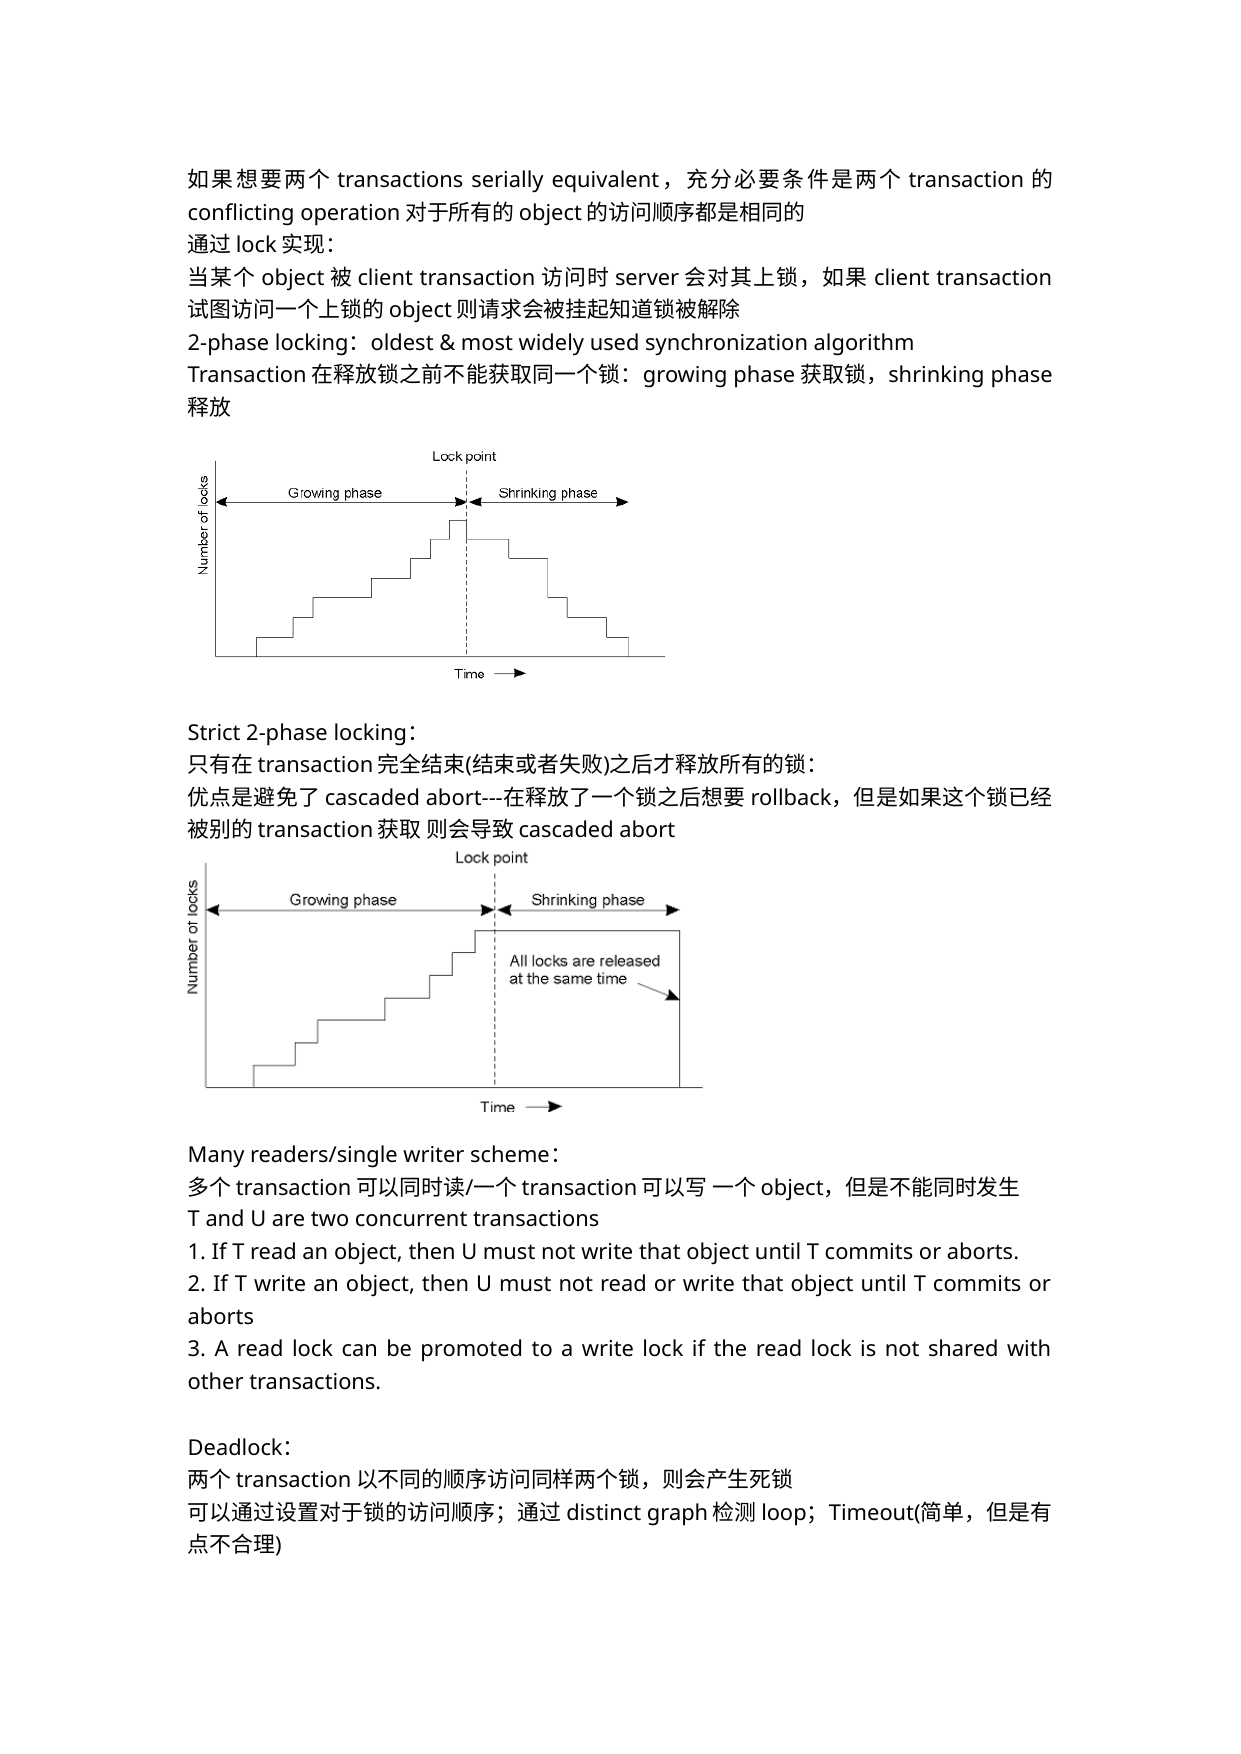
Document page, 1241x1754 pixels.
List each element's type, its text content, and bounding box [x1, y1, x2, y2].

text Strict 2-phase locking： [187, 714, 1053, 747]
text Transaction在释放锁之前不能获取同一个锁：growing phase获取锁，shrinking phase释放 [187, 357, 1053, 422]
text 两个transaction以不同的顺序访问同样两个锁，则会产生死锁 [187, 1462, 1053, 1494]
picture [187, 422, 678, 693]
text 多个transaction可以同时读/一个transaction可以写 一个object，但是不能同时发生 [187, 1169, 1053, 1202]
text Many readers/single writer scheme： [187, 1137, 1053, 1169]
text 1. If T read an object, then U must not write that object until T commits or aborts. [187, 1234, 1053, 1267]
text 优点是避免了cascaded abort---在释放了一个锁之后想要rollback，但是如果这个锁已经被别的transaction获取 则会导致cascaded abort [187, 779, 1053, 844]
text 当某个object被client transaction访问时server会对其上锁，如果client transaction试图访问一个上锁的object则请求会被挂起知道锁被解除 [187, 259, 1053, 324]
text 2. If T write an object, then U must not read or write that object until T commits or aborts [187, 1267, 1053, 1332]
text T and U are two concurrent transactions [187, 1202, 1053, 1234]
text 2-phase locking：oldest & most widely used synchronization algorithm [187, 324, 1053, 357]
text 只有在transaction完全结束(结束或者失败)之后才释放所有的锁： [187, 747, 1053, 779]
text Deadlock： [187, 1429, 1053, 1462]
text 如果想要两个transactions serially equivalent，充分必要条件是两个transaction的conflicting operation对于所有的object的访问顺序都是相同的 [187, 162, 1053, 227]
picture [187, 844, 703, 1112]
text 3. A read lock can be promoted to a write lock if the read lock is not shared with other transactions. [187, 1332, 1053, 1397]
text 通过lock实现： [187, 227, 1053, 259]
text 可以通过设置对于锁的访问顺序；通过distinct graph检测loop；Timeout(简单，但是有点不合理) [187, 1494, 1053, 1559]
